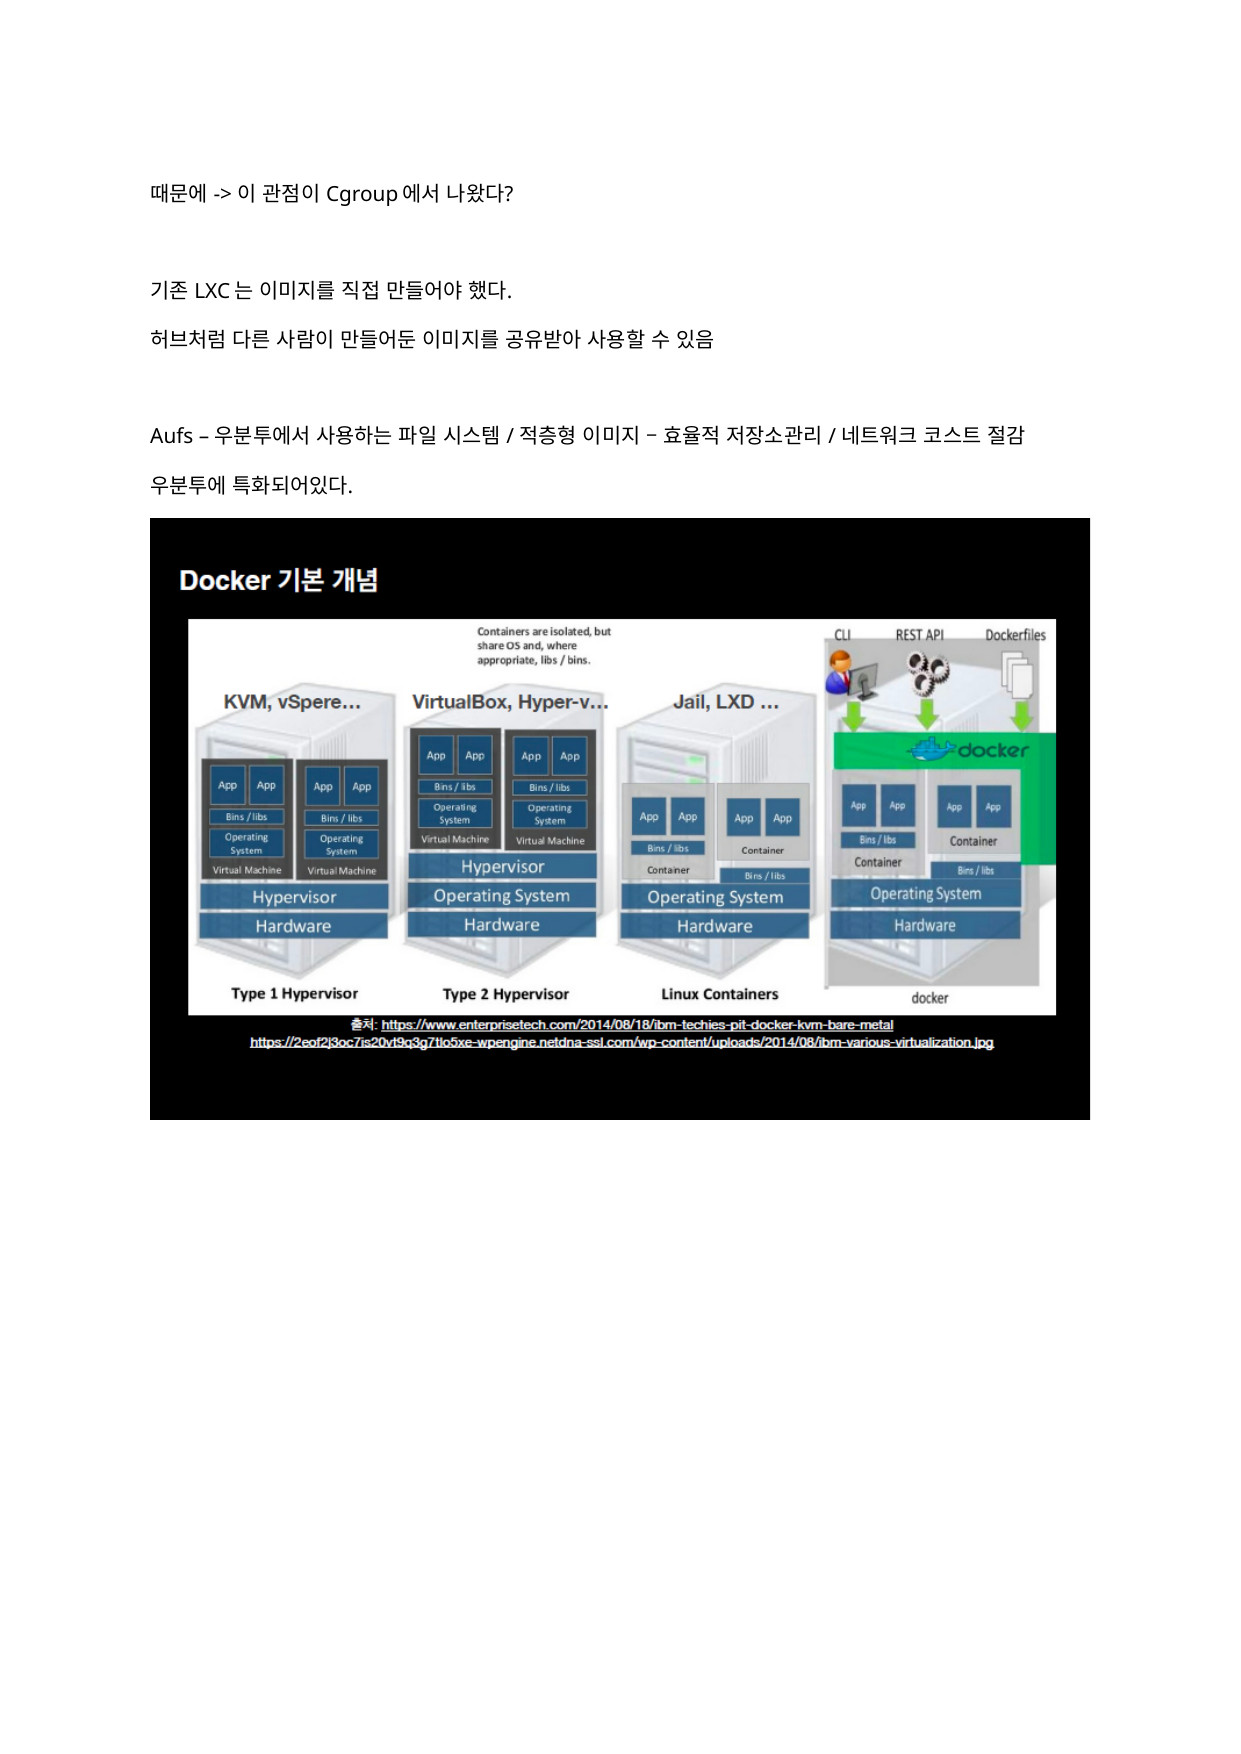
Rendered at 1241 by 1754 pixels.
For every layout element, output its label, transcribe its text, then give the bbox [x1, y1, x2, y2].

text Aufs – 우분투에서 사용하는 파일 시스템 / 적층형 이미지 – 효율적 저장소관리 / 네트워크 코스트 절감 [150, 420, 1090, 450]
picture [150, 518, 1091, 1120]
text 우분투에 특화되어있다. [150, 469, 1090, 499]
text 기존 LXC는 이미지를 직접 만들어야 했다. [150, 274, 1090, 304]
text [150, 177, 1090, 207]
text 허브처럼 다른 사람이 만들어둔 이미지를 공유받아 사용할 수 있음 [150, 323, 1090, 353]
